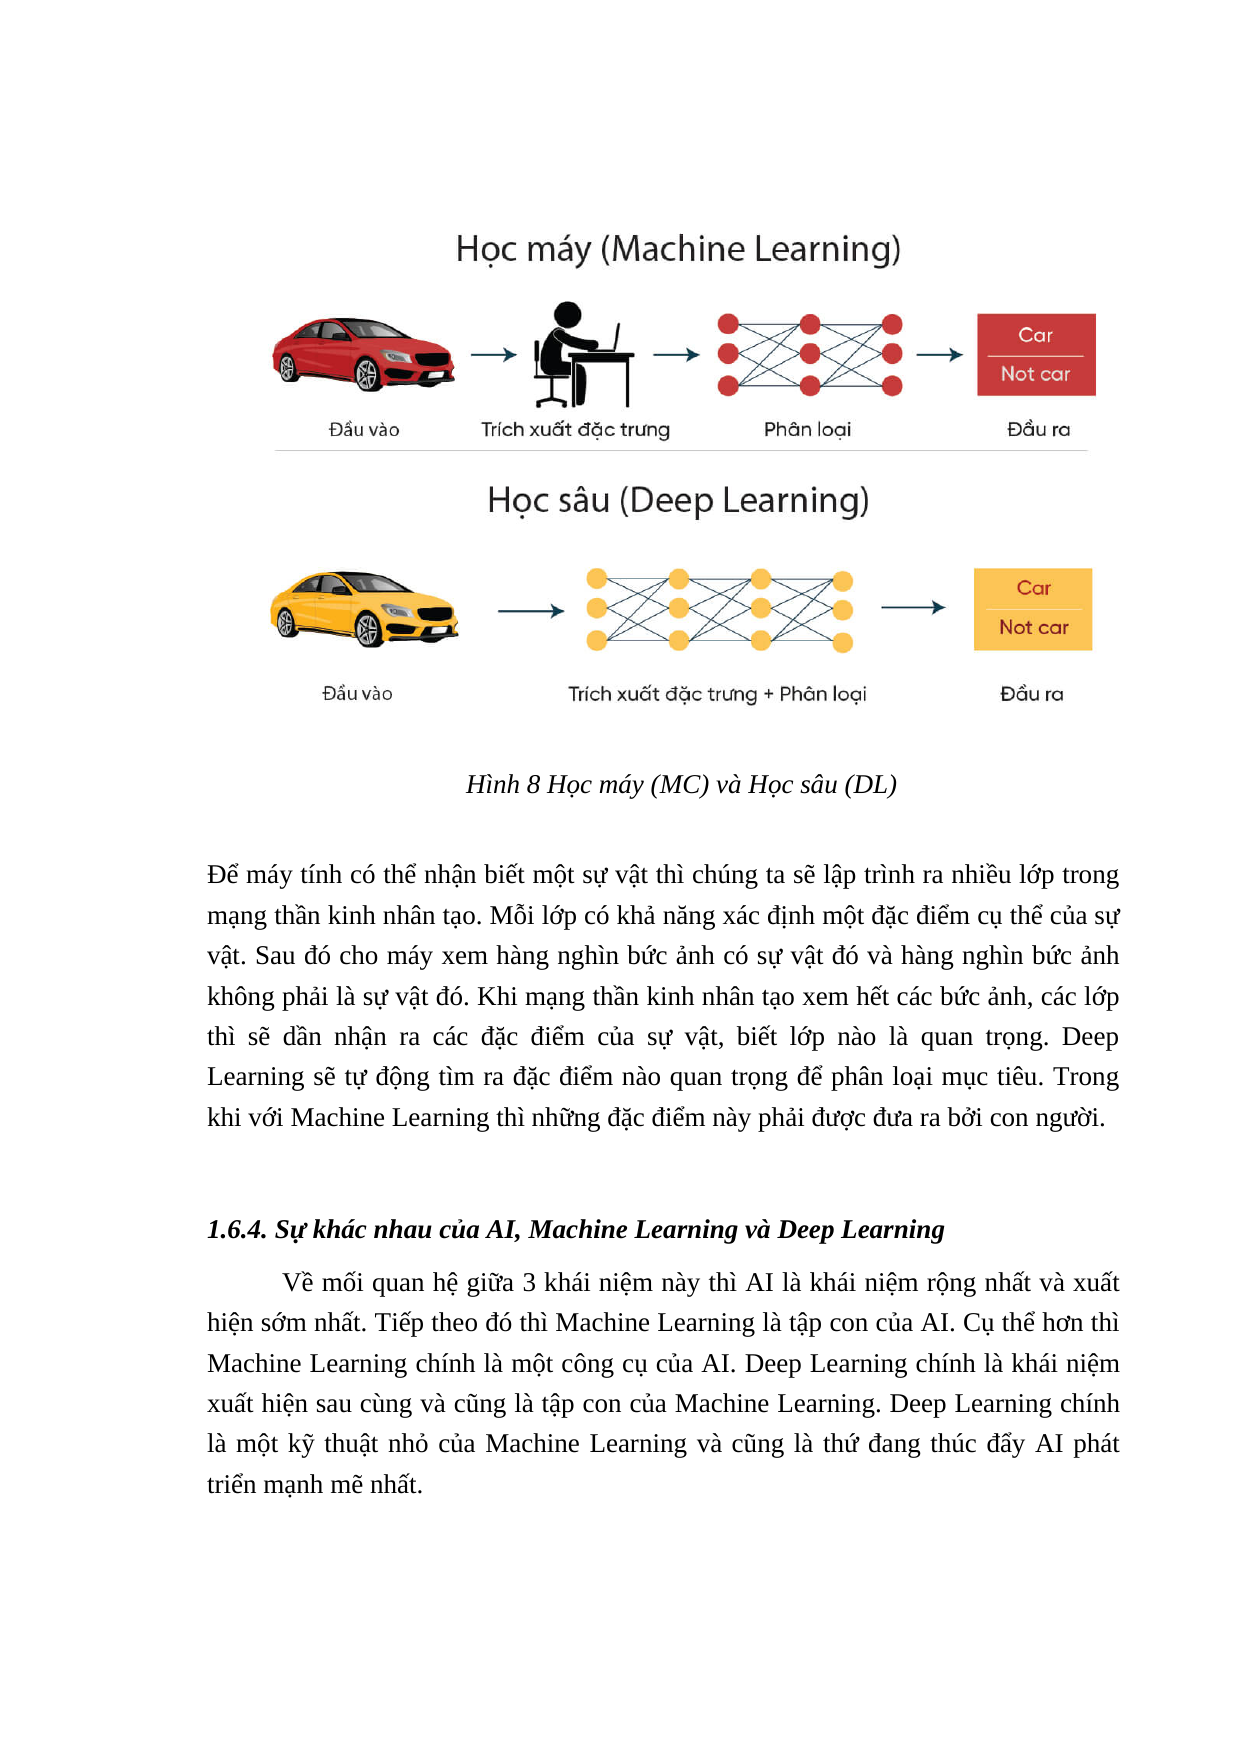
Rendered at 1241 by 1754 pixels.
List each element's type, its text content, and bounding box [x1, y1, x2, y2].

text Để máy tính có thể nhận biết một sự vật thì chúng ta sẽ lập trình ra nhiều lớp trong mạng thần kinh nhân tạo. Mỗi lớp có khả năng xác định một đặc điểm cụ thể của sự vật. Sau đó cho máy xem hàng nghìn bức ảnh có sự vật đó và hàng nghìn bức ảnh không phải là sự vật đó. Khi mạng thần kinh nhân tạo xem hết các bức ảnh, các lớp thì sẽ dần nhận ra các đặc điểm của sự vật, biết lớp nào là quan trọng. Deep Learning sẽ tự động tìm ra đặc điểm nào quan trọng để phân loại mục tiêu. Trong khi với Machine Learning thì những đặc điểm này phải được đưa ra bởi con người. [207, 858, 1121, 1132]
text Về mối quan hệ giữa 3 khái niệm này thì AI là khái niệm rộng nhất và xuất hiện sớm nhất. Tiếp theo đó thì Machine Learning là tập con của AI. Cụ thể hơn thì Machine Learning chính là một công cụ của AI. Deep Learning chính là khái niệm xuất hiện sau cùng và cũng là tập con của Machine Learning. Deep Learning chính là một kỹ thuật nhỏ của Machine Learning và cũng là thứ đang thúc đẩy AI phát triển mạnh mẽ nhất. [207, 1266, 1121, 1499]
picture [206, 147, 1120, 746]
text Hình 8 Học máy (MC) và Học sâu (DL) [244, 768, 1121, 799]
text Sự khác nhau của AI, Machine Learning và Deep Learning [207, 1213, 1121, 1244]
